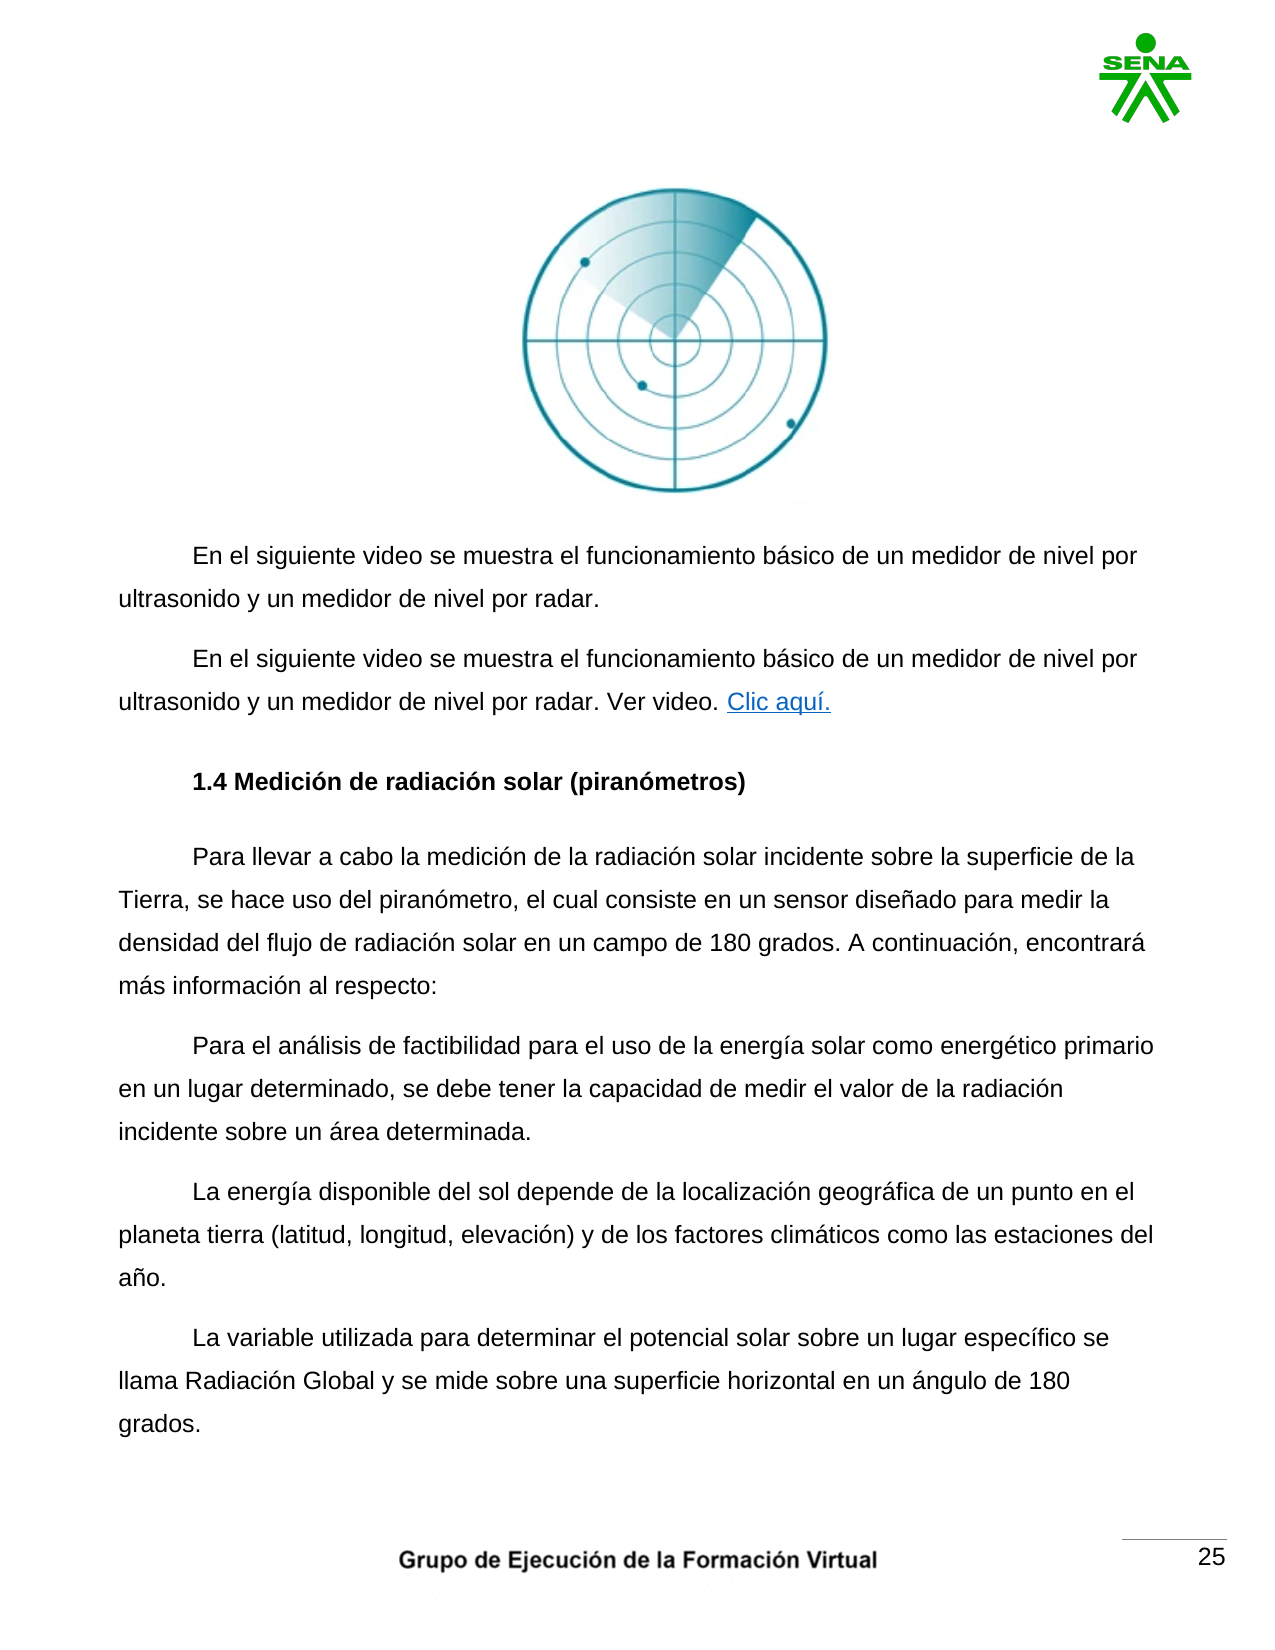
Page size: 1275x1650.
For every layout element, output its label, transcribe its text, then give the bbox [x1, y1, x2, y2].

text Para llevar a cabo la medición de la radiación solar incidente sobre la superficie de la Tierra, se hace uso del piranómetro, el cual consiste en un sensor diseñado para medir la densidad del flujo de radiación solar en un campo de 180 grados. A continuación, encontrará más información al respecto: [118, 841, 1157, 999]
text Para el análisis de factibilidad para el uso de la energía solar como energético primario en un lugar determinado, se debe tener la capacidad de medir el valor de la radiación incidente sobre un área determinada. [118, 1031, 1157, 1146]
text La variable utilizada para determinar el potencial solar sobre un lugar específico se llama Radiación Global y se mide sobre una superficie horizontal en un ángulo de 180 grados. [118, 1323, 1157, 1438]
picture [0, 1500, 1275, 1611]
picture [462, 177, 887, 510]
text En el siguiente video se muestra el funcionamiento básico de un medidor de nivel por ultrasonido y un medidor de nivel por radar. Ver video. Clic aquí. [118, 643, 1157, 715]
subtitle 1.4 Medición de radiación solar (piranómetros) [118, 767, 1157, 796]
text En el siguiente video se muestra el funcionamiento básico de un medidor de nivel por ultrasonido y un medidor de nivel por radar. [118, 541, 1157, 612]
text La energía disponible del sol depende de la localización geográfica de un punto en el planeta tierra (latitud, longitud, elevación) y de los factores climáticos como las estaciones del año. [118, 1177, 1157, 1292]
picture [1099, 33, 1192, 123]
